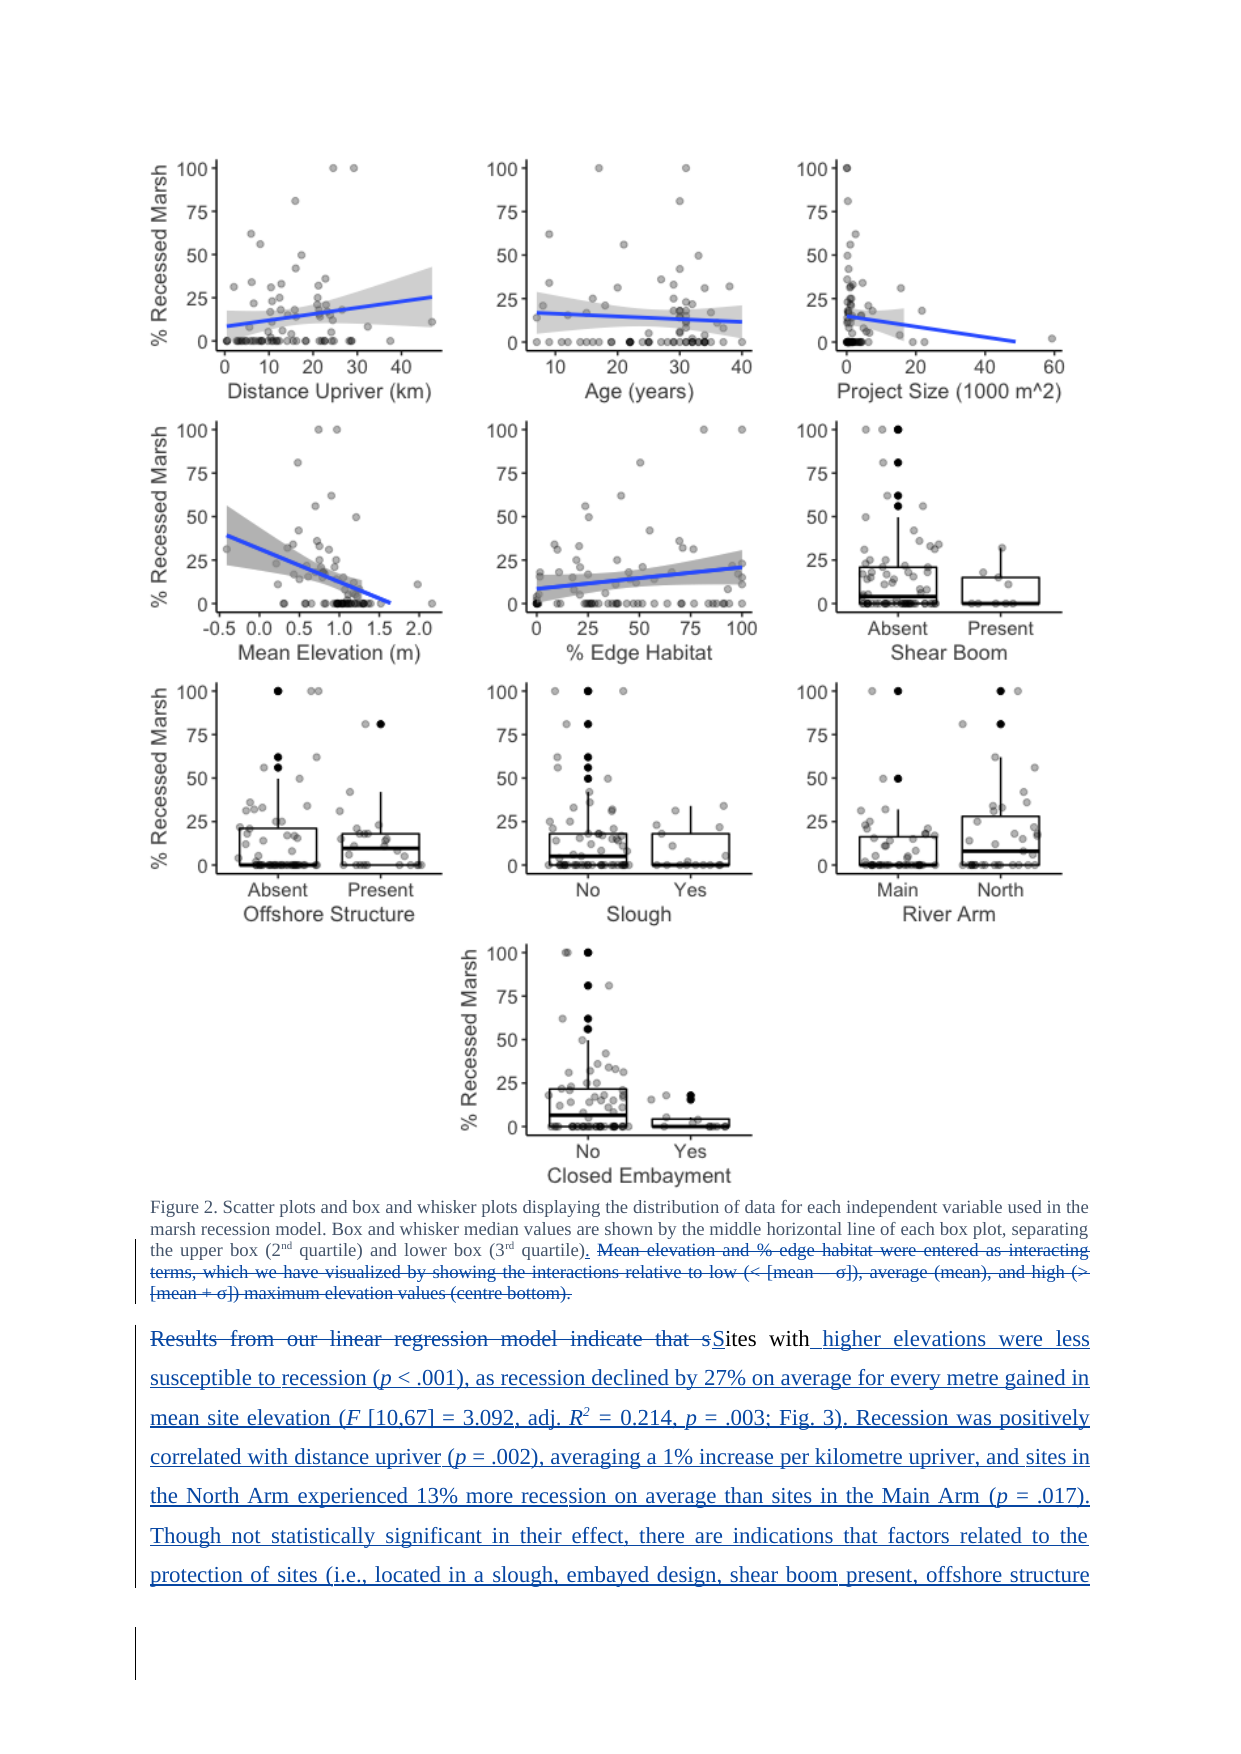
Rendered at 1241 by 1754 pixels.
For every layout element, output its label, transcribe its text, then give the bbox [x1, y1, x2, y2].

text ites withes& H [150, 1325, 1090, 1387]
text ites withes& H [150, 1427, 1090, 1466]
text Figure 2. Scatter plots and box and whisker plots displaying the distribution of data for each independent variable used in the marsh recession model. Box and whisker median values are shown by the middle horizontal line of each box plot, separating the upper box (2nd quartile) and lower box (3rd quartile) [150, 1274, 1090, 1304]
text ites withes& H [150, 1506, 1090, 1584]
text ites withes& H [150, 1388, 1090, 1426]
picture [142, 150, 1072, 1196]
text ites withes& H [150, 1467, 1090, 1505]
